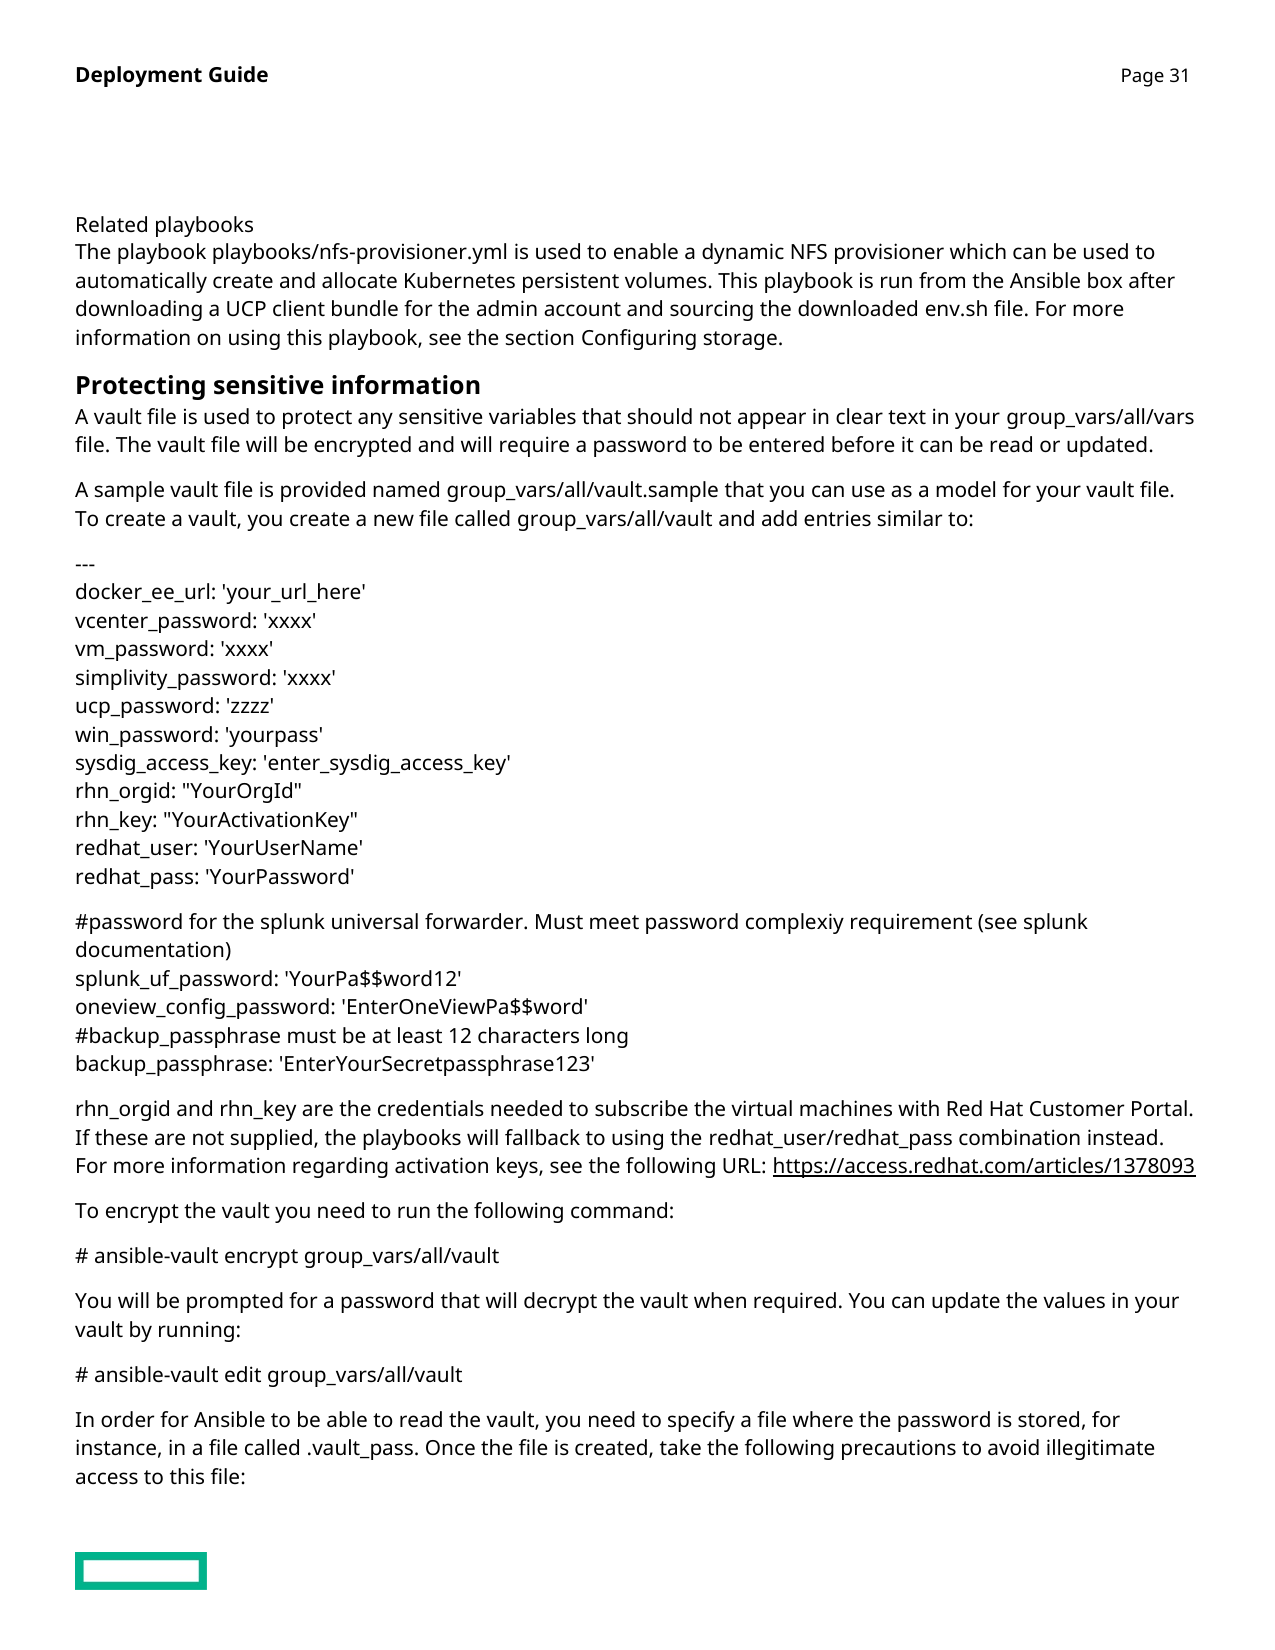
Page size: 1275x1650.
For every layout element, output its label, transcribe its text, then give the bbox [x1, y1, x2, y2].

subtitle Related playbooks [75, 212, 1200, 237]
text A sample vault file is provided named group_vars/all/vault.sample that you can use as a model for your vault file. To create a vault, you create a new file called group_vars/all/vault and add entries similar to: [75, 476, 1200, 532]
text A vault file is used to protect any sensitive variables that should not appear in clear text in your group_vars/all/vars file. The vault file will be encrypted and will require a password to be entered before it can be read or updated. [75, 402, 1200, 459]
picture [75, 1552, 207, 1590]
text In order for Ansible to be able to read the vault, you need to specify a file where the password is stored, for instance, in a file called .vault_pass. Once the file is created, take the following precautions to avoid illegitimate access to this file: [75, 1405, 1200, 1490]
text rhn_orgid and rhn_key are the credentials needed to subscribe the virtual machines with Red Hat Customer Portal. If these are not supplied, the playbooks will fallback to using the redhat_user/redhat_pass combination instead. For more information regarding activation keys, see the following URL: https://access.redhat.com/articles/1378093 [75, 1094, 1200, 1179]
text You will be prompted for a password that will decrypt the vault when required. You can update the values in your vault by running: [75, 1286, 1200, 1343]
text # ansible-vault encrypt group_vars/all/vault [75, 1241, 1200, 1270]
text # ansible-vault edit group_vars/all/vault [75, 1360, 1200, 1388]
subtitle Protecting sensitive information [75, 368, 1200, 402]
text #password for the splunk universal forwarder. Must meet password complexiy requirement (see splunk documentation) splunk_uf_password: 'YourPa$$word12' oneview_config_password: 'EnterOneViewPa$$word' #backup_passphrase must be at least 12 characters long backup_passphrase: 'EnterYourSecretpassphrase123' [75, 907, 1200, 1078]
text --- docker_ee_url: 'your_url_here' vcenter_password: 'xxxx' vm_password: 'xxxx' simplivity_password: 'xxxx' ucp_password: 'zzzz' win_password: 'yourpass' sysdig_access_key: 'enter_sysdig_access_key' rhn_orgid: "YourOrgId" rhn_key: "YourActivationKey" redhat_user: 'YourUserName' redhat_pass: 'YourPassword' [75, 549, 1200, 890]
text The playbook playbooks/nfs-provisioner.yml is used to enable a dynamic NFS provisioner which can be used to automatically create and allocate Kubernetes persistent volumes. This playbook is run from the Ansible box after downloading a UCP client bundle for the admin account and sourcing the downloaded env.sh file. For more information on using this playbook, see the section Configuring storage. [75, 237, 1200, 351]
text To encrypt the vault you need to run the following command: [75, 1196, 1200, 1225]
